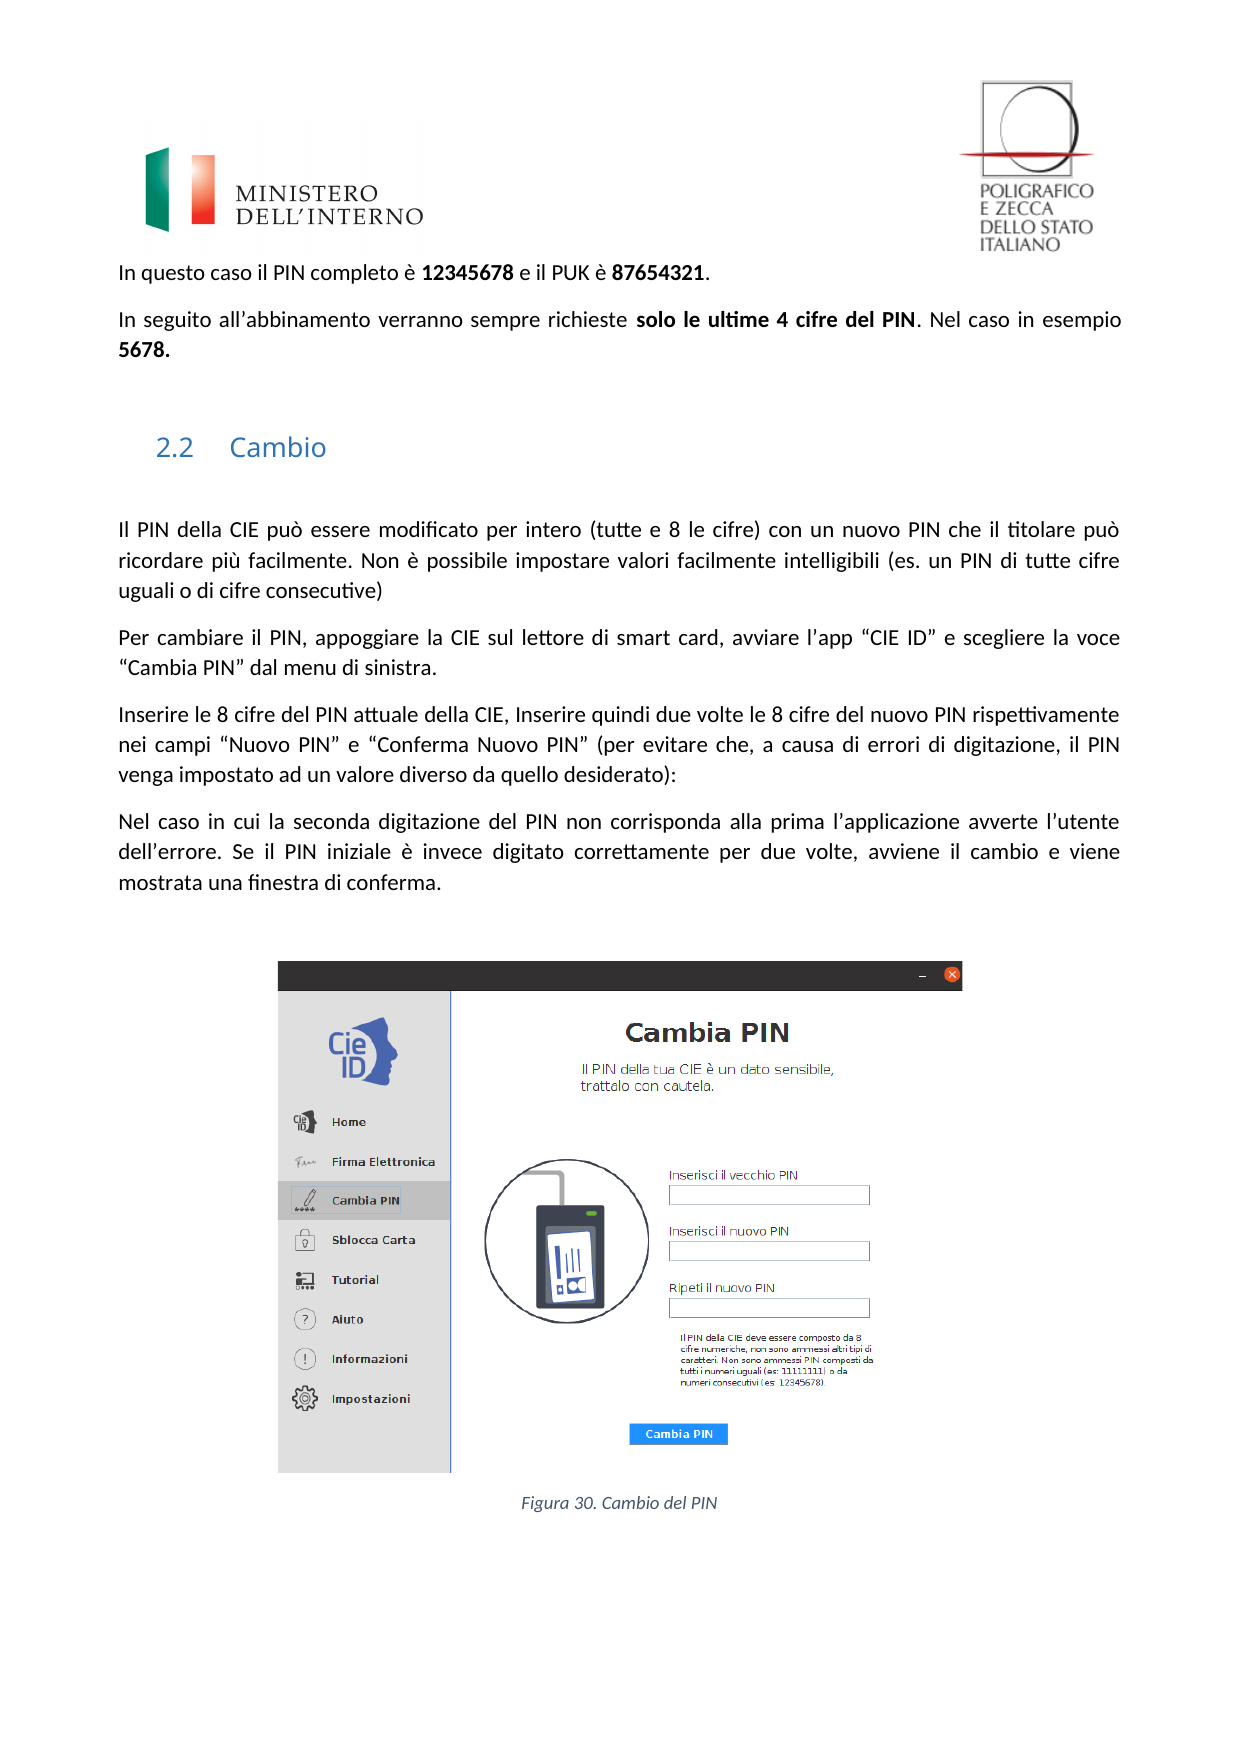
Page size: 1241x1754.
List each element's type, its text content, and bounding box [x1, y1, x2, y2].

text Per cambiare il PIN, appoggiare la CIE sul lettore di smart card, avviare l’app “CIE ID” e scegliere la voce “Cambia PIN” dal menu di sinistra. [118, 623, 1122, 681]
text Inserire le 8 cifre del PIN attuale della CIE, Inserire quindi due volte le 8 cifre del nuovo PIN rispettivamente nei campi “Nuovo PIN” e “Conferma Nuovo PIN” (per evitare che, a causa di errori di digitazione, il PIN venga impostato ad un valore diverso da quello desiderato): [118, 700, 1122, 788]
picture [277, 961, 963, 1473]
text Il PIN della CIE può essere modificato per intero (tutte e 8 le cifre) con un nuovo PIN che il titolare può ricordare più facilmente. Non è possibile impostare valori facilmente intelligibili (es. un PIN di tutte cifre uguali o di cifre consecutive) [118, 516, 1122, 604]
subtitle Cambio [156, 429, 1122, 466]
text In questo caso il PIN completo è 12345678 e il PUK è 87654321. [118, 258, 1122, 286]
picture [118, 120, 449, 259]
text In seguito all’abbinamento verranno sempre richieste solo le ultime 4 cifre del PIN. Nel caso in esempio 5678. [118, 305, 1122, 363]
text Nel caso in cui la seconda digitazione del PIN non corrisponda alla prima l’applicazione avverte l’utente dell’errore. Se il PIN iniziale è invece digitato correttamente per due volte, avviene il cambio e viene mostrata una finestra di conferma. [118, 807, 1122, 896]
